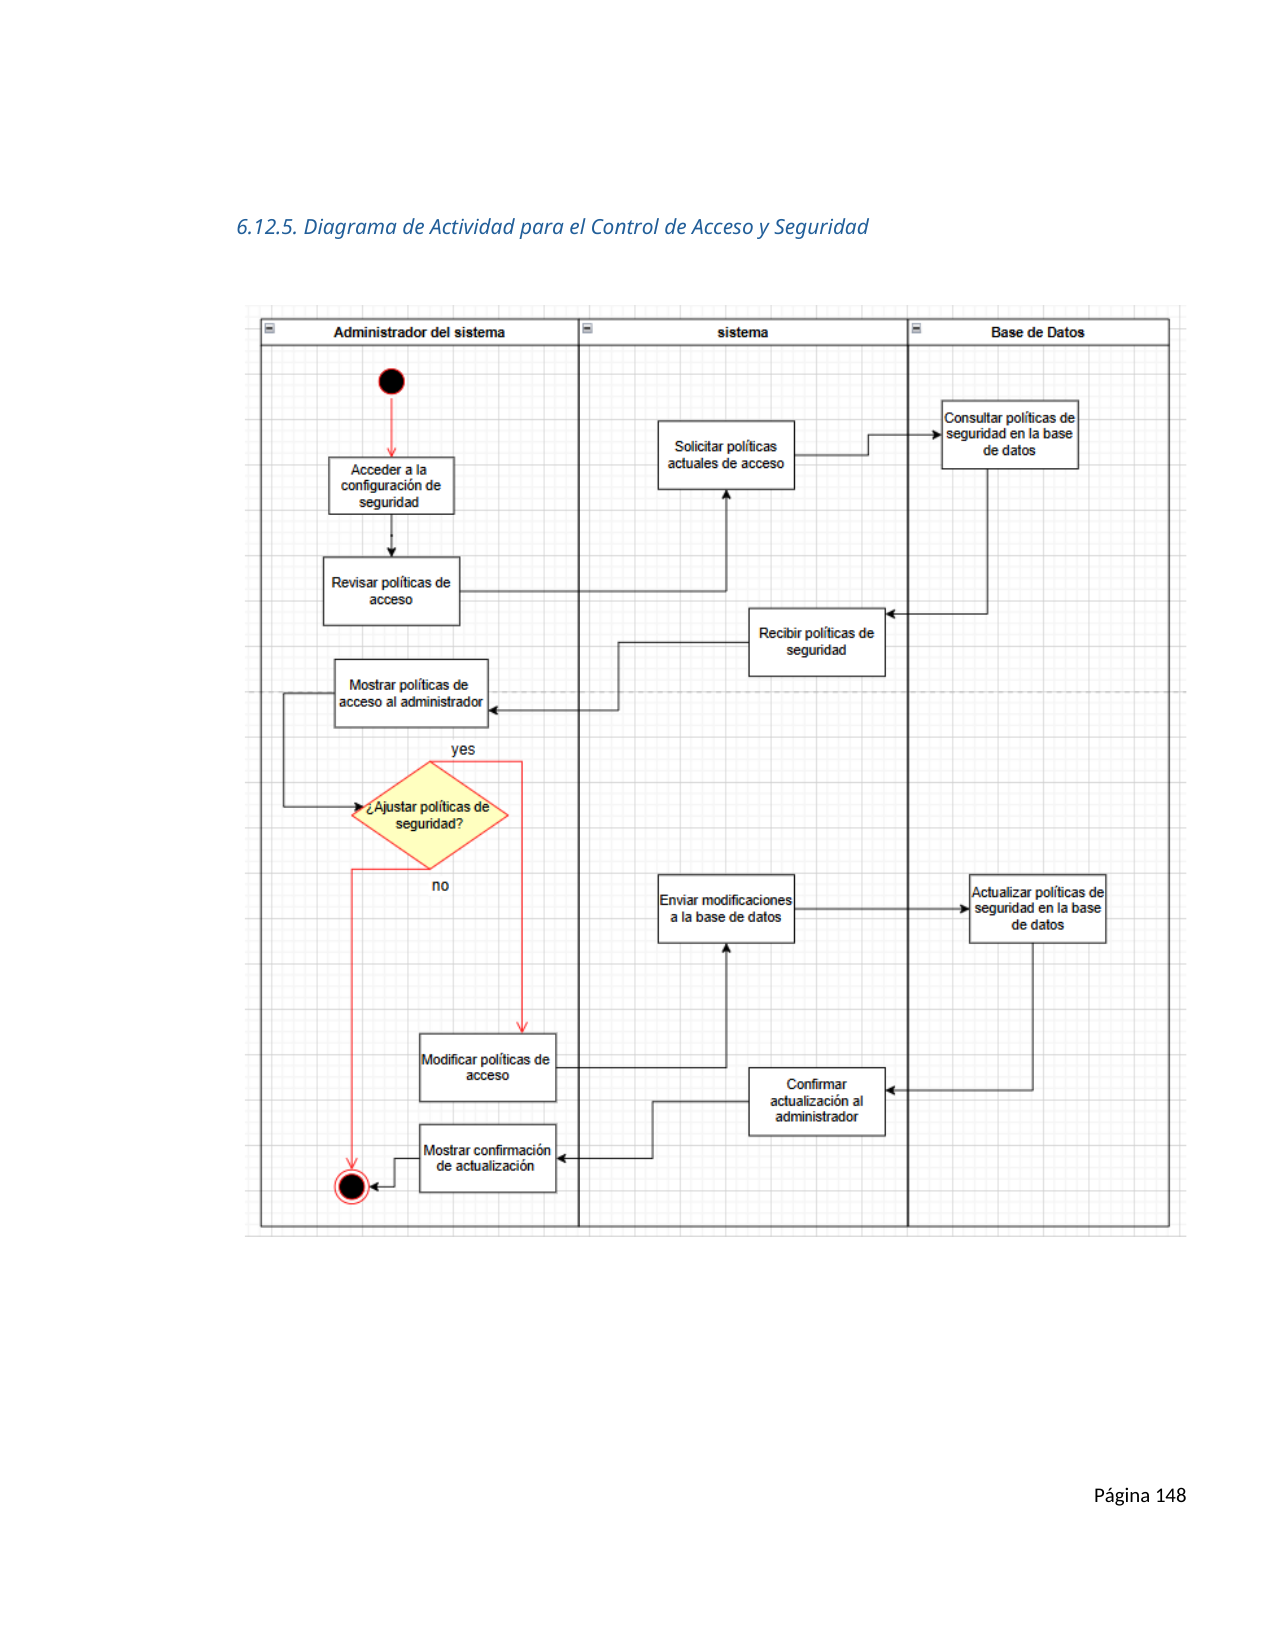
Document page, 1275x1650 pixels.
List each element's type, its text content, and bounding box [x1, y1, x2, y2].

subtitle 6.12.5. Diagrama de Actividad para el Control de Acceso y Seguridad [236, 212, 1186, 241]
picture [244, 305, 1187, 1237]
